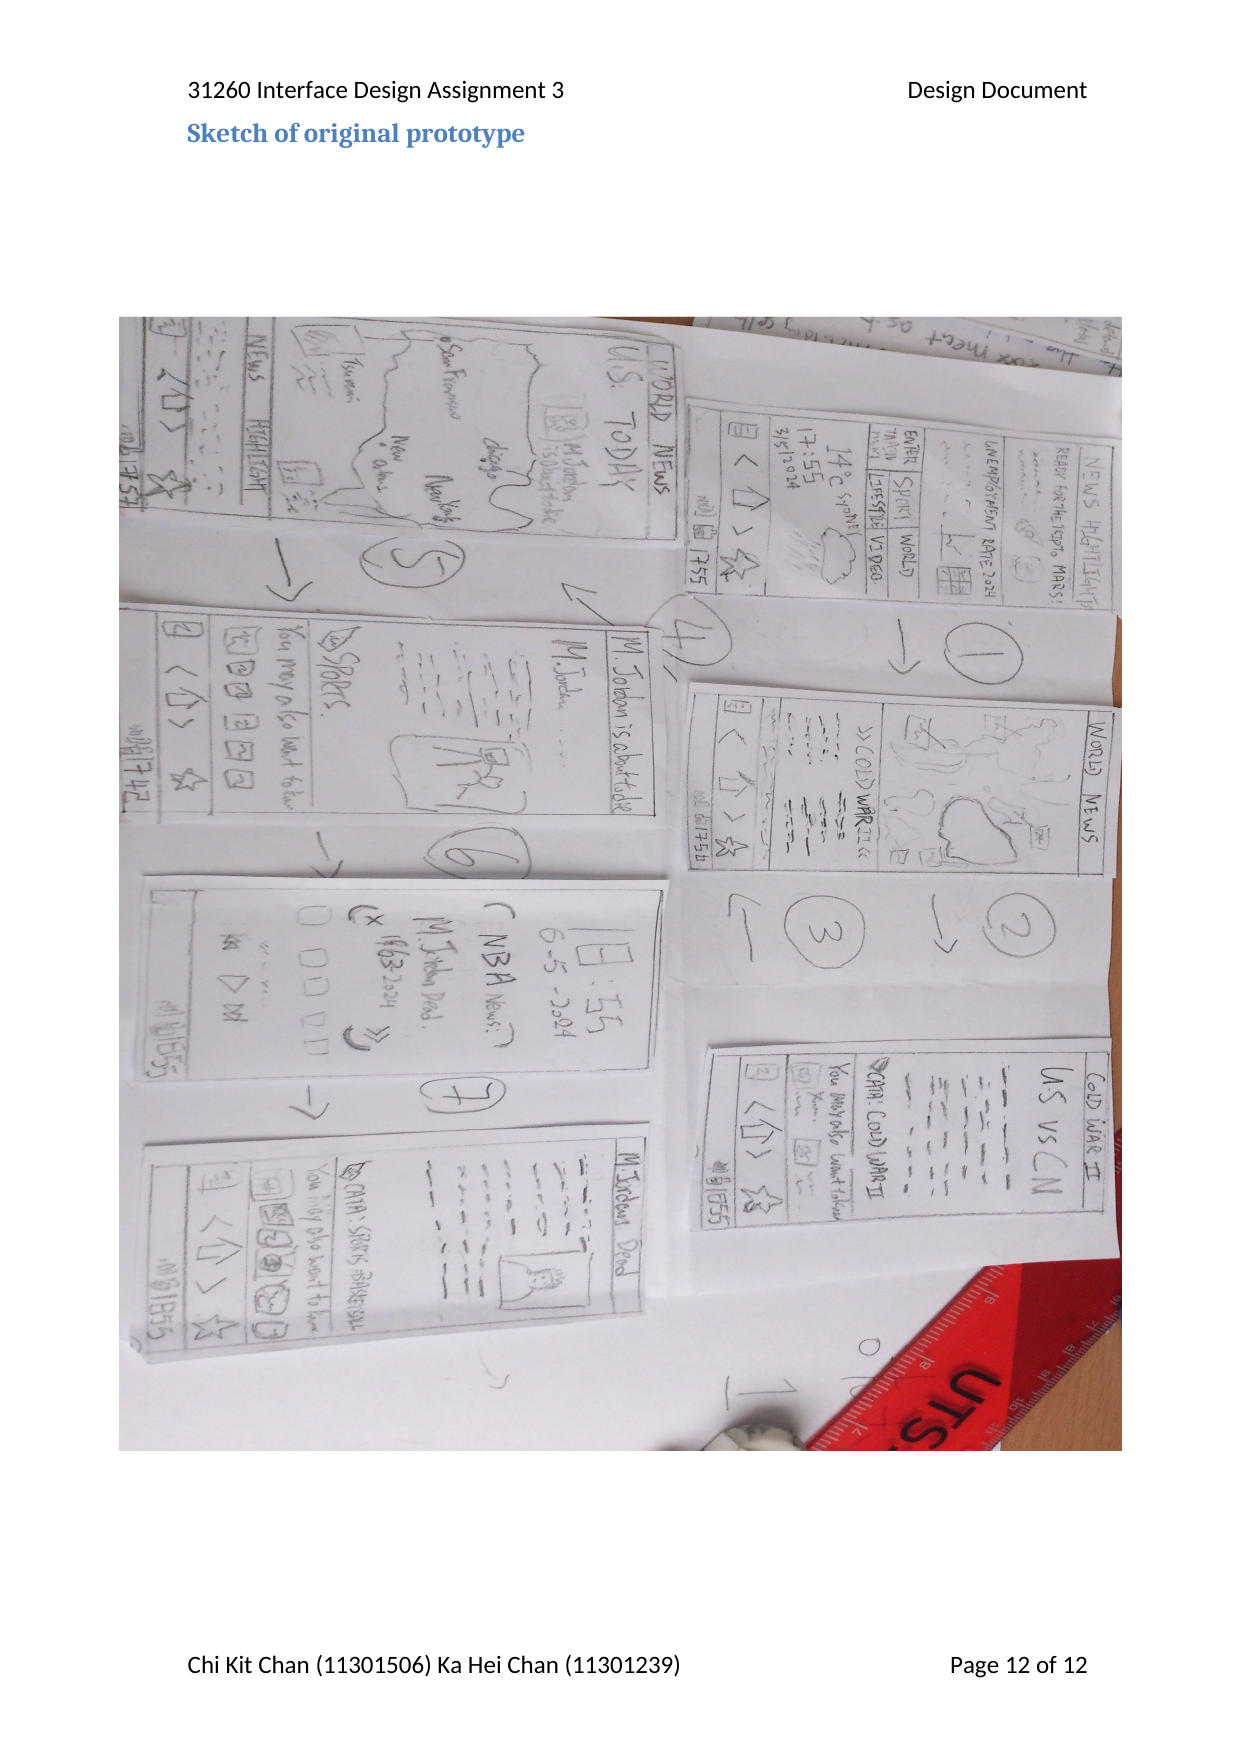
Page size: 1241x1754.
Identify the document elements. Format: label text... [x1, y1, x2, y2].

subtitle Sketch of original prototype [187, 118, 1053, 149]
picture [120, 318, 1122, 1450]
